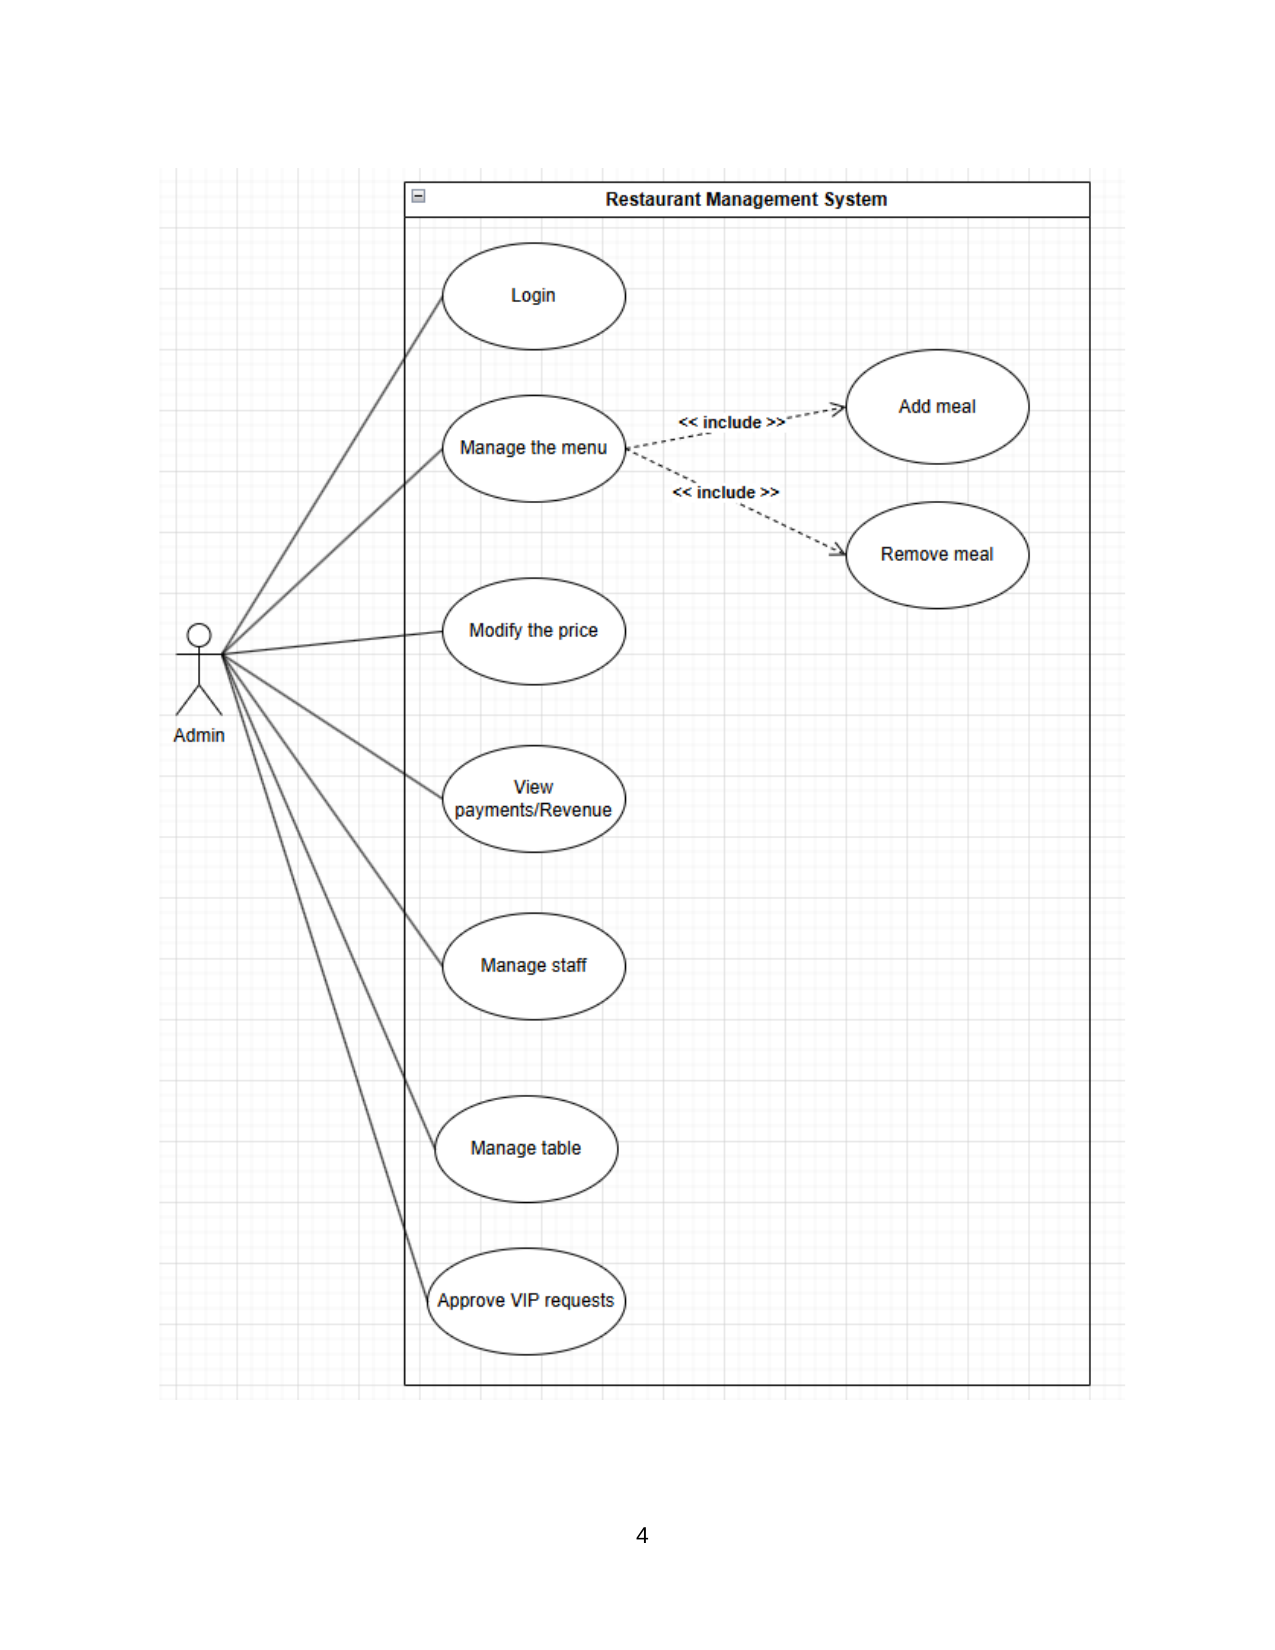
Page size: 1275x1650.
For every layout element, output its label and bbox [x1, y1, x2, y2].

picture [159, 168, 1125, 1400]
